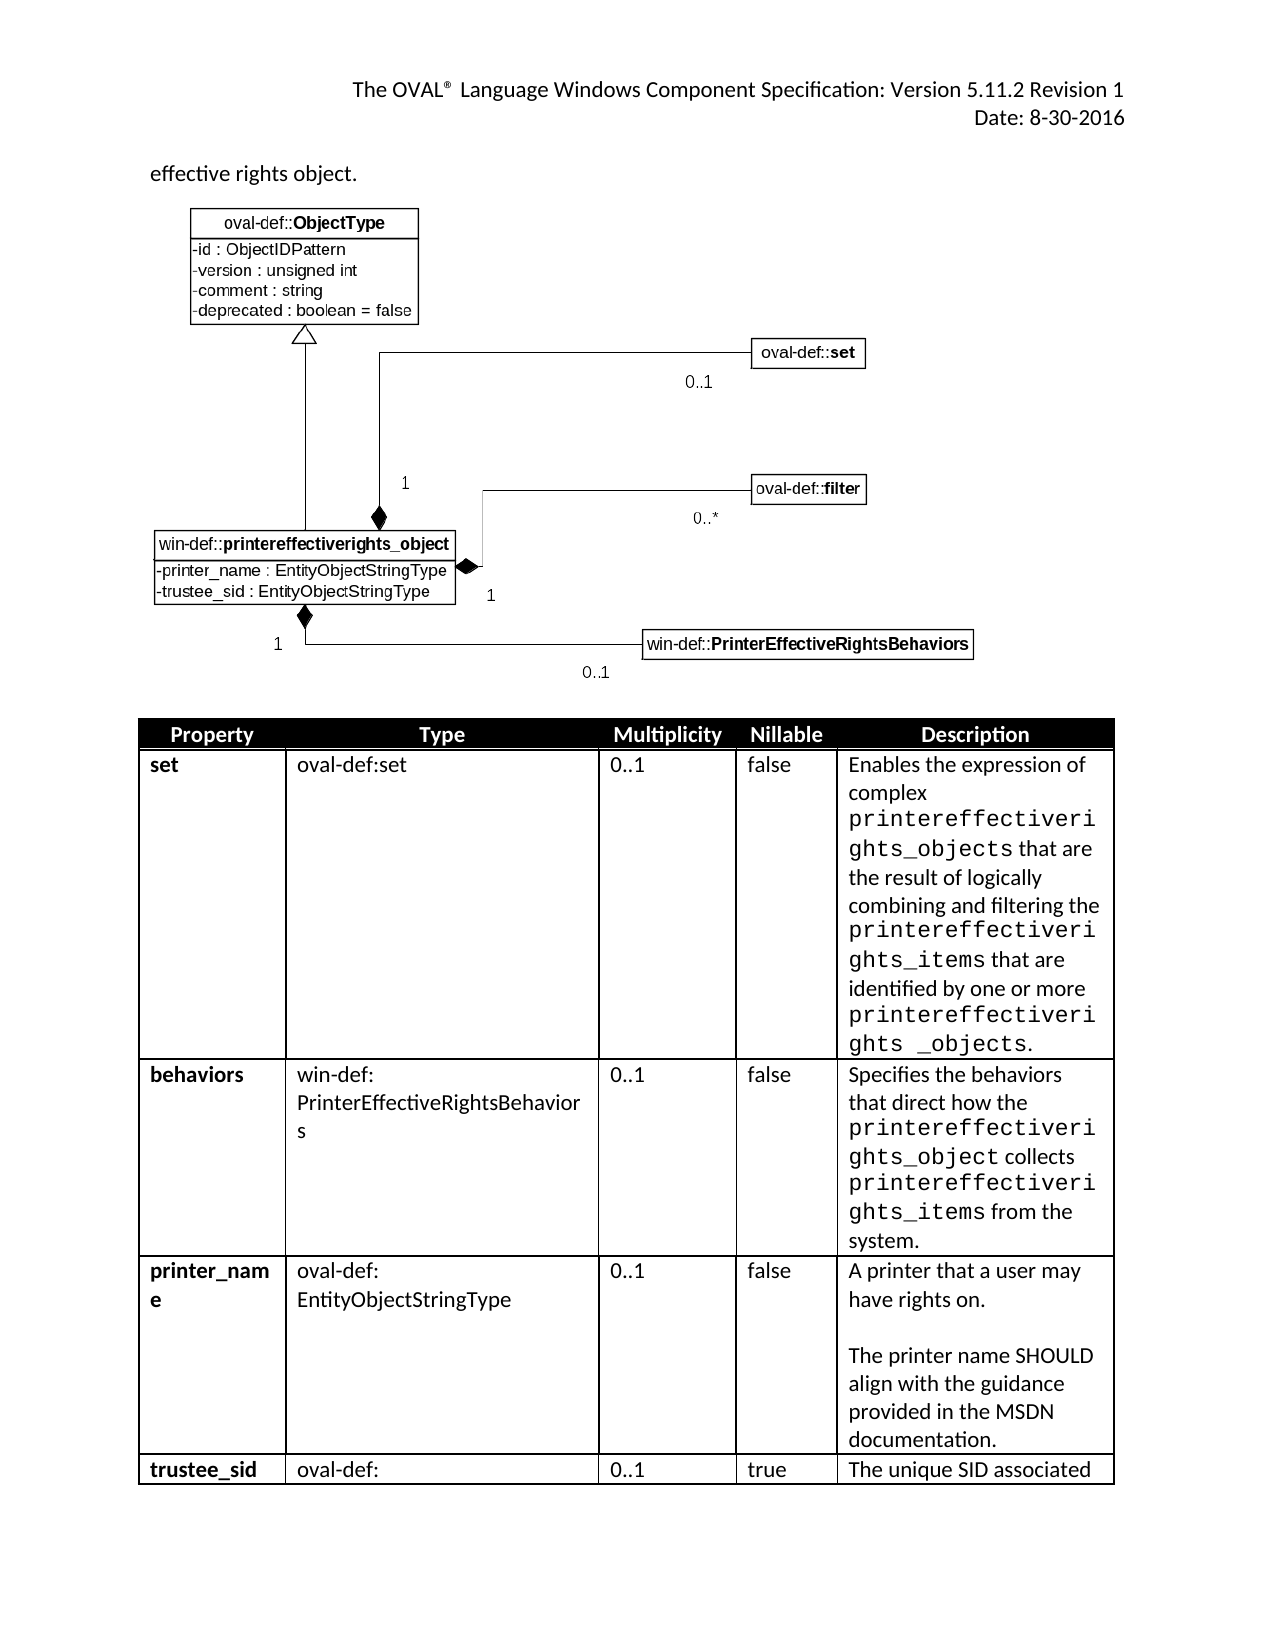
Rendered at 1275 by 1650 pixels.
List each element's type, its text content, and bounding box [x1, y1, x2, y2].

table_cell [286, 1455, 598, 1483]
table_cell false [737, 751, 836, 1058]
table_cell oval-def:set [287, 751, 598, 1058]
table_cell 0..1 [600, 751, 735, 1058]
table_header Multiplicity [599, 720, 736, 748]
table_cell 0..1 [600, 1257, 735, 1453]
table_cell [838, 1455, 1113, 1483]
table_header Property [140, 720, 285, 748]
table_cell false [737, 1257, 836, 1453]
table_header Type [286, 720, 598, 748]
table_header Nillable [737, 720, 837, 748]
table_cell 0..1 [599, 1455, 736, 1483]
table_cell Specifies the behaviors that direct how the printereffectiverights_object collects printereffectiverights_items from the system. [838, 1060, 1113, 1254]
table_cell behaviors [140, 1060, 285, 1254]
table_cell Enables the expression of complex printereffectiverights_objects that are the result of logically combining and filtering the printereffectiverights_items that are identified by one or more printereffectiverights _objects. [838, 751, 1113, 1058]
table_cell set [140, 751, 285, 1058]
table_cell A printer that a user may have rights on. The printer name SHOULD align with the guidance provided in the MSDN documentation. [838, 1257, 1113, 1453]
table_cell trustee_sid [140, 1455, 285, 1483]
table_cell false [737, 1060, 837, 1254]
table_cell true [737, 1455, 837, 1483]
table_cell oval-def: EntityObjectStringType [287, 1257, 598, 1453]
table_cell 0..1 [599, 1060, 736, 1254]
table_cell printer_name [140, 1257, 285, 1453]
table_cell win-def: PrinterEffectiveRightsBehaviors [286, 1060, 598, 1254]
table_header Description [838, 720, 1113, 748]
